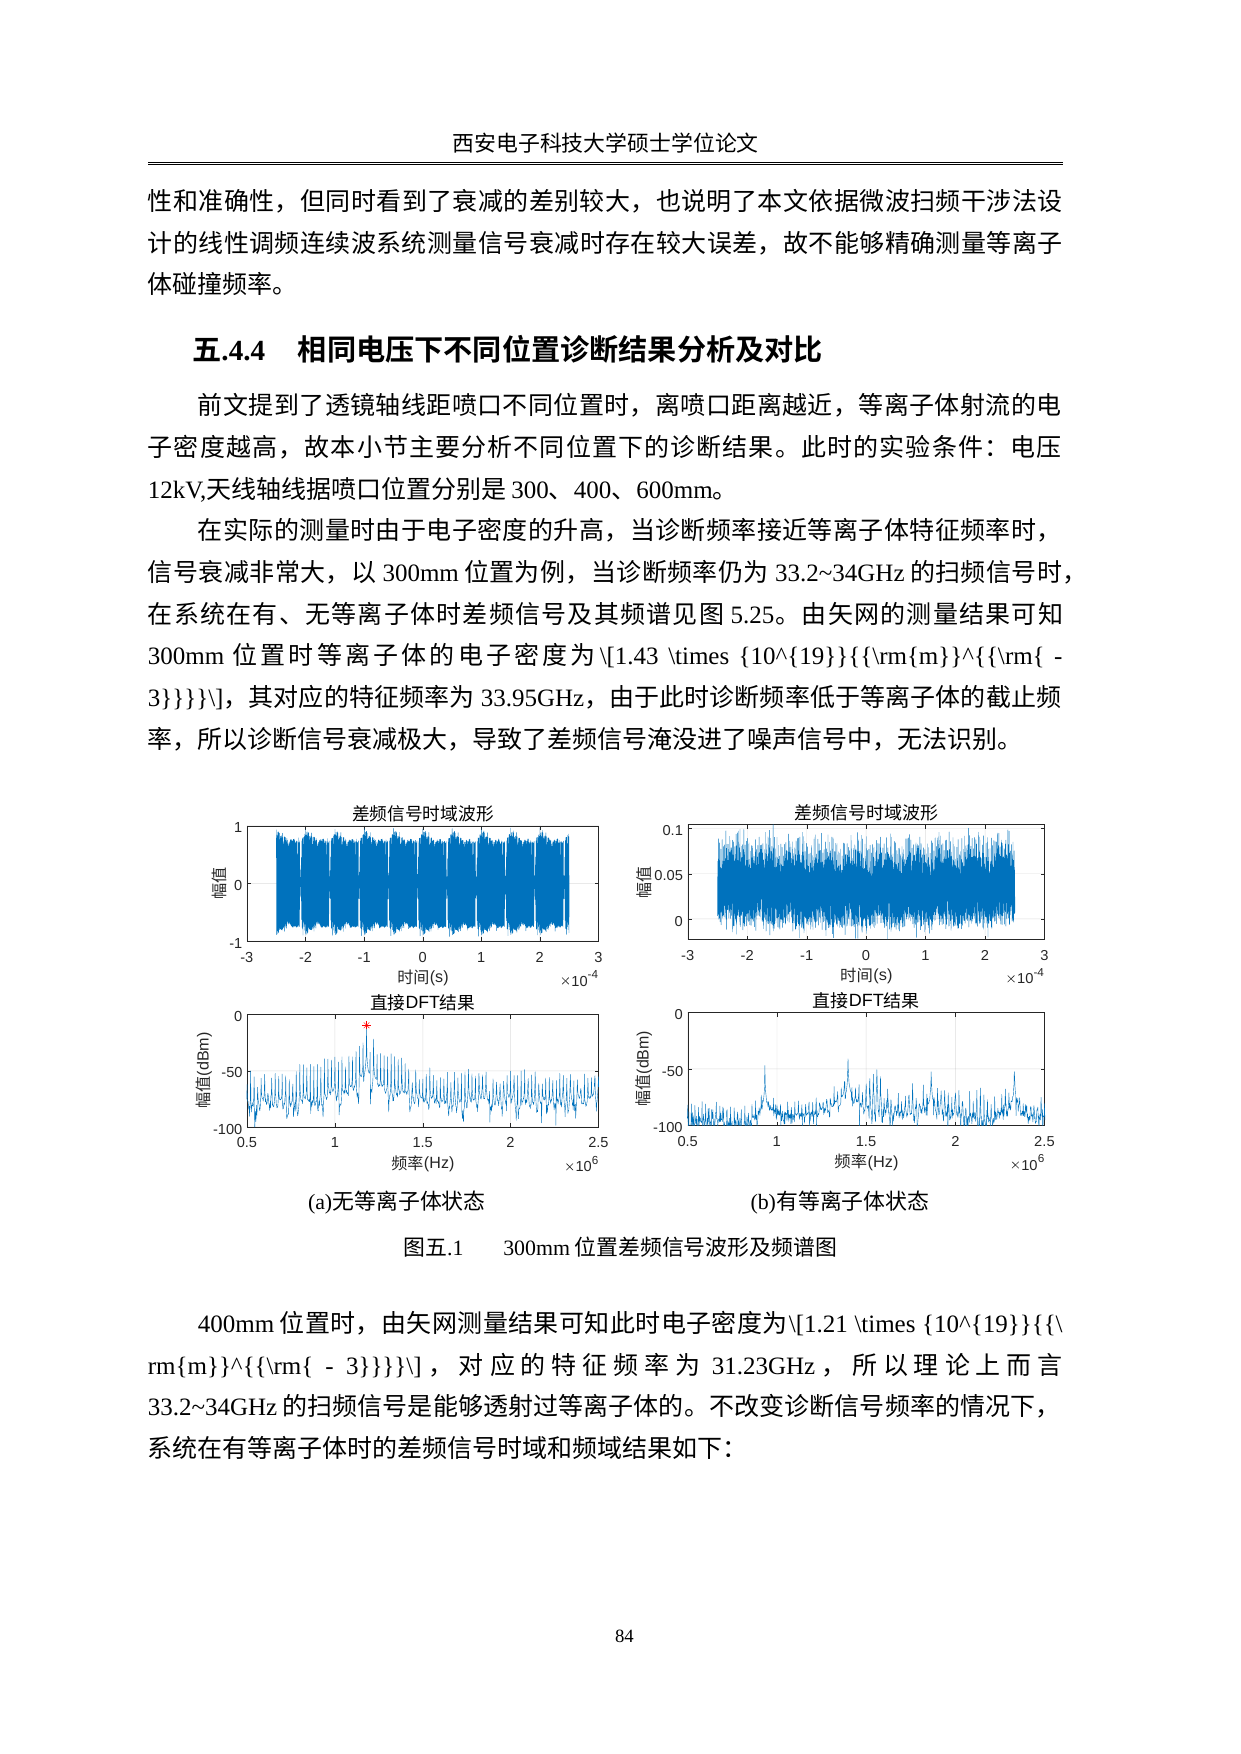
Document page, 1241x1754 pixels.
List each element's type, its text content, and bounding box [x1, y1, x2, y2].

table_header [177, 798, 616, 1176]
text 前文提到了透镜轴线距喷口不同位置时，离喷口距离越近，等离子体射流的电子密度越高，故本小节主要分析不同位置下的诊断结果。此时的实验条件：电压12kV,天线轴线据喷口位置分别是300、400、600mm。 [148, 381, 1063, 506]
table_cell 300mm位置差频信号波形及频谱图 [177, 1218, 1063, 1299]
subtitle 相同电压下不同位置诊断结果分析及对比 [192, 327, 1063, 369]
table_cell (a)无等离子体状态 [177, 1176, 616, 1217]
text 上表对比了分别利用矢量网络分析仪直接测量相位方法和线性调频连续波系统测量时延方法诊断得到的电子密度结果，可以看出本系统在电子密度诊断时的可行性和准确性，但同时看到了衰减的差别较大，也说明了本文依据微波扫频干涉法设计的线性调频连续波系统测量信号衰减时存在较大误差，故不能够精确测量等离子体碰撞频率。 [148, 177, 1063, 302]
text 400mm位置时，由矢网测量结果可知此时电子密度为\[1.21 \times {10^{19}}{{\rm{m}}^{{\rm{ - 3}}}}\]，对应的特征频率为31.23GHz，所以理论上而言33.2~34GHz的扫频信号是能够透射过等离子体的。不改变诊断信号频率的情况下，系统在有等离子体时的差频信号时域和频域结果如下： [148, 1299, 1063, 1466]
text 在实际的测量时由于电子密度的升高，当诊断频率接近等离子体特征频率时，信号衰减非常大，以300mm位置为例，当诊断频率仍为33.2~34GHz的扫频信号时，在系统在有、无等离子体时差频信号及其频谱见图5.25。由矢网的测量结果可知300mm位置时等离子体的电子密度为\[1.43 \times {10^{19}}{{\rm{m}}^{{\rm{ - 3}}}}\]，其对应的特征频率为33.95GHz，由于此时诊断频率低于等离子体的截止频率，所以诊断信号衰减极大，导致了差频信号淹没进了噪声信号中，无法识别。 [148, 506, 1063, 756]
table_header [616, 798, 1063, 1176]
table_cell (b)有等离子体状态 [616, 1176, 1063, 1217]
